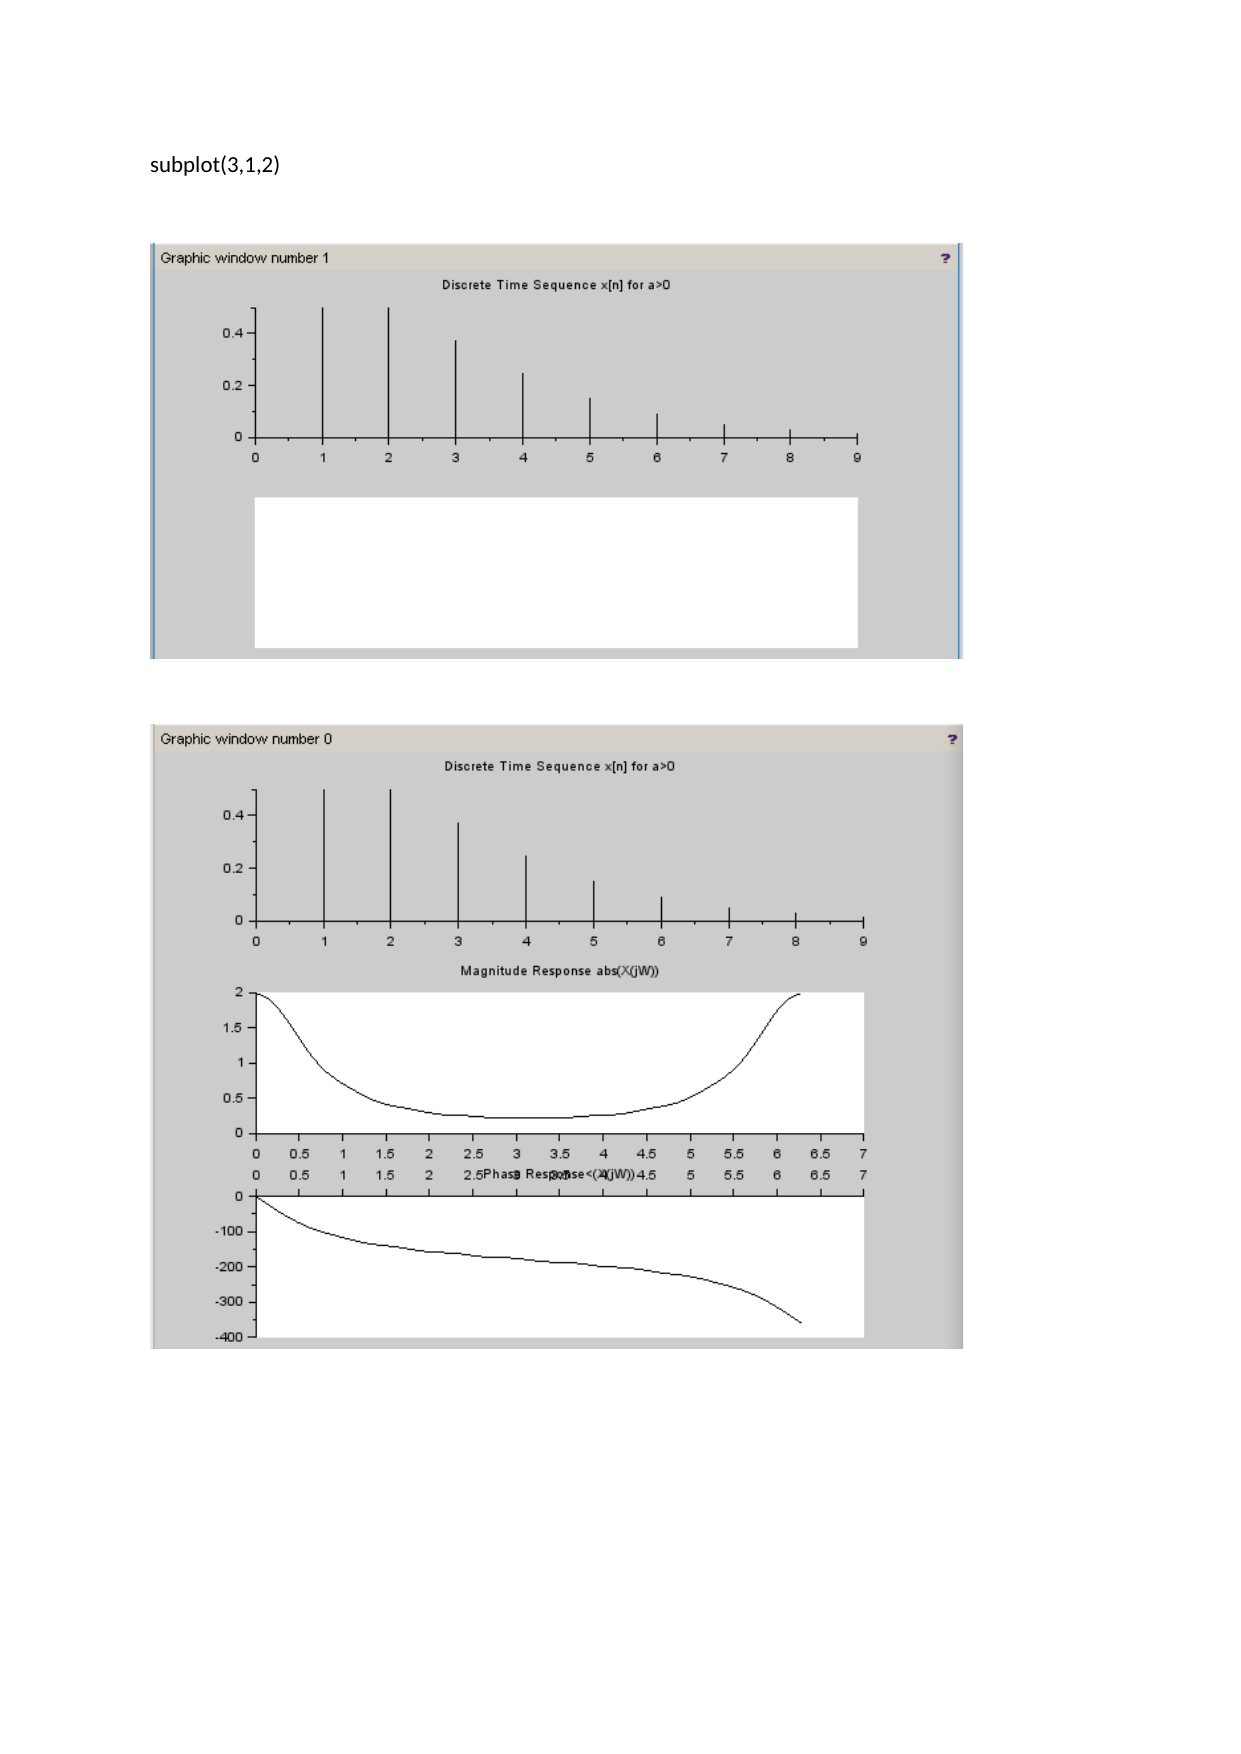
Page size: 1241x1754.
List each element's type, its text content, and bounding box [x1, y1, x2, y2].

picture [150, 724, 964, 1349]
picture [150, 243, 964, 659]
text subplot(3,1,2) [150, 150, 1090, 178]
